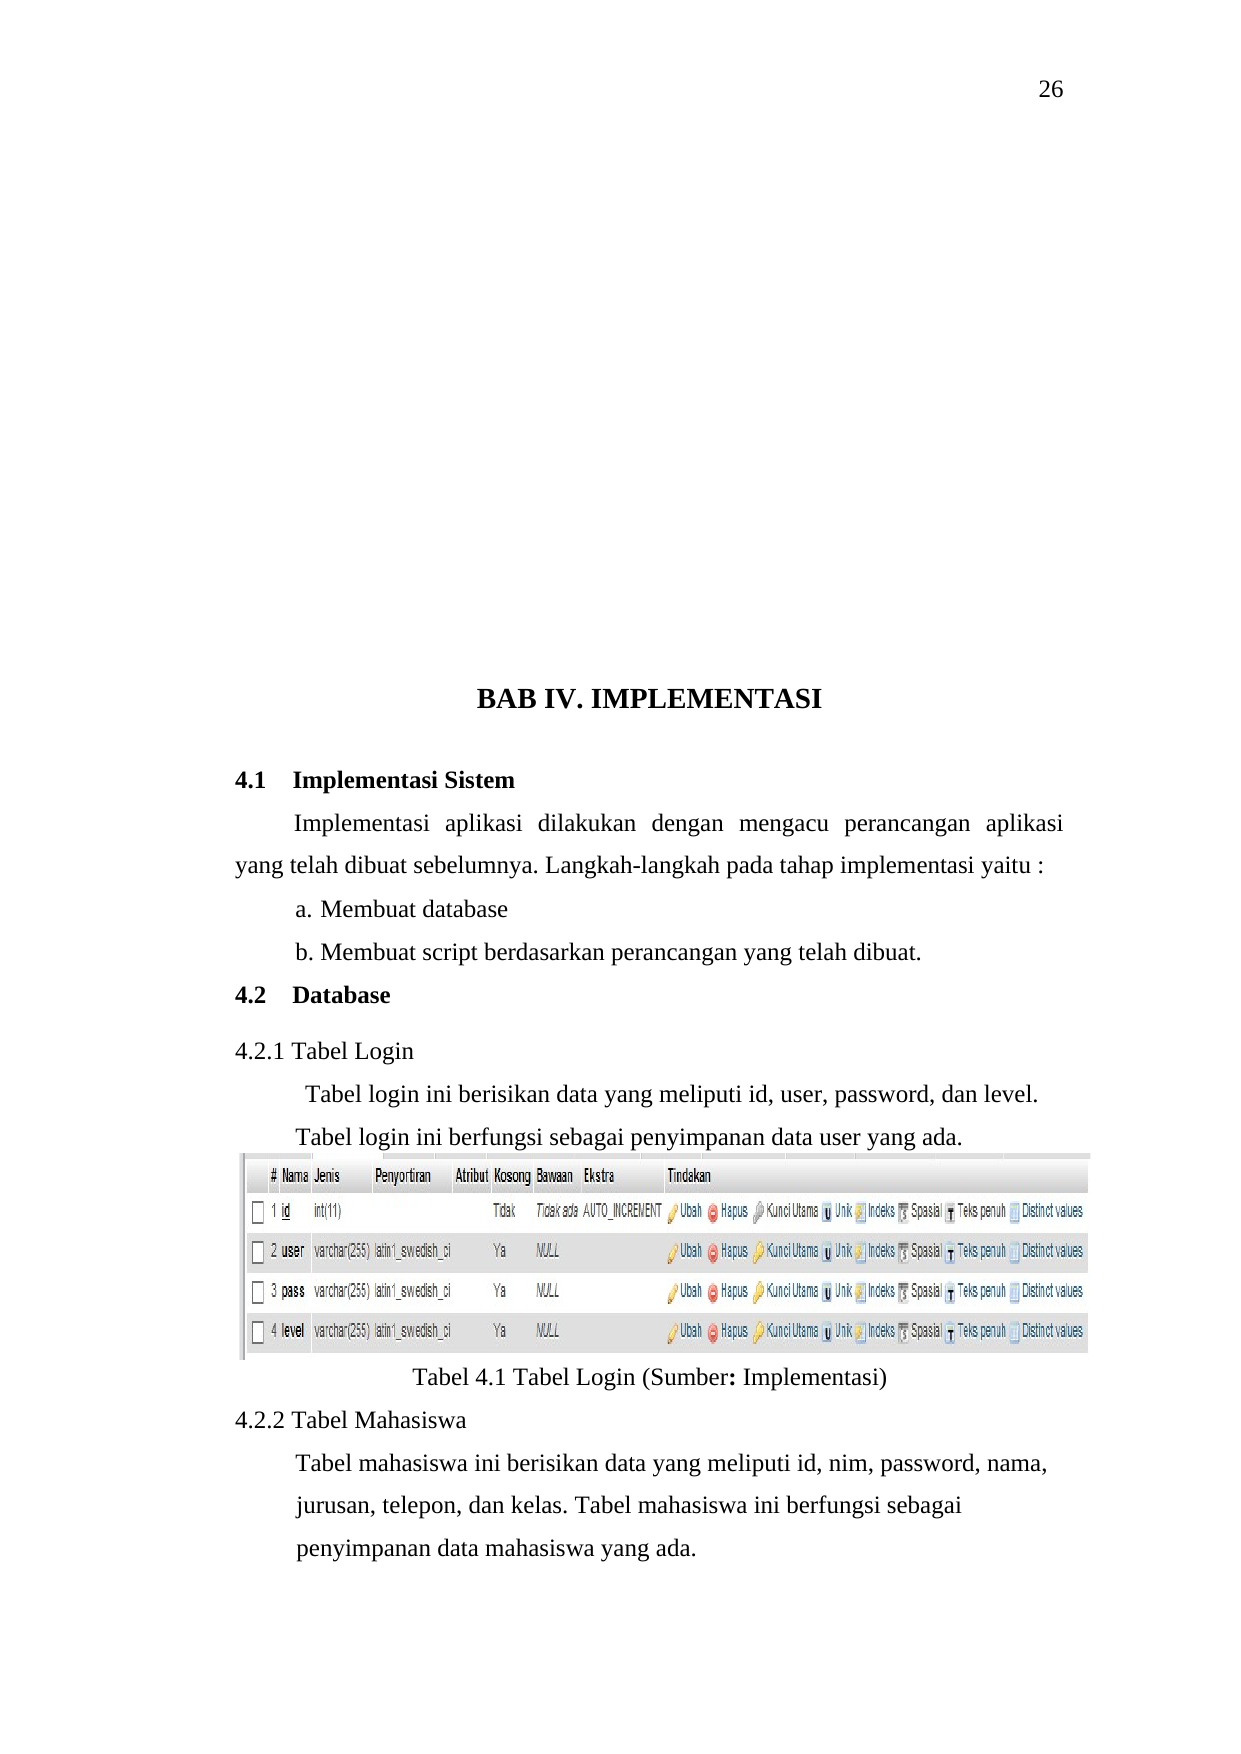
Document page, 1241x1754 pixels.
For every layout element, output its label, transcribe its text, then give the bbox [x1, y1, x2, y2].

text Tabel mahasiswa ini berisikan data yang meliputi id, nim, password, nama, jurusan, telepon, dan kelas. Tabel mahasiswa ini berfungsi sebagai penyimpanan data mahasiswa yang ada. [295, 1448, 1102, 1562]
subtitle 4.1 Implementasi Sistem [235, 765, 1063, 794]
picture [239, 1153, 1091, 1360]
list Membuat script berdasarkan perancangan yang telah dibuat. [295, 937, 1064, 966]
text 4.2.2 Tabel Mahasiswa [235, 1405, 1064, 1433]
list Membuat database [295, 894, 1064, 923]
text Tabel login ini berisikan data yang meliputi id, user, password, dan level. [235, 1079, 1102, 1107]
text 4.2.1 Tabel Login [235, 1036, 1064, 1065]
subtitle 4.2 Database [235, 980, 1063, 1009]
text Tabel 4.1 Tabel Login (Sumber: Implementasi) [256, 1362, 1043, 1391]
text Implementasi aplikasi dilakukan dengan mengacu perancangan aplikasi yang telah dibuat sebelumnya. Langkah-langkah pada tahap implementasi yaitu : [235, 808, 1064, 879]
subtitle BAB IV. IMPLEMENTASI [236, 682, 1063, 715]
text Tabel login ini berfungsi sebagai penyimpanan data user yang ada. [295, 1122, 1064, 1151]
